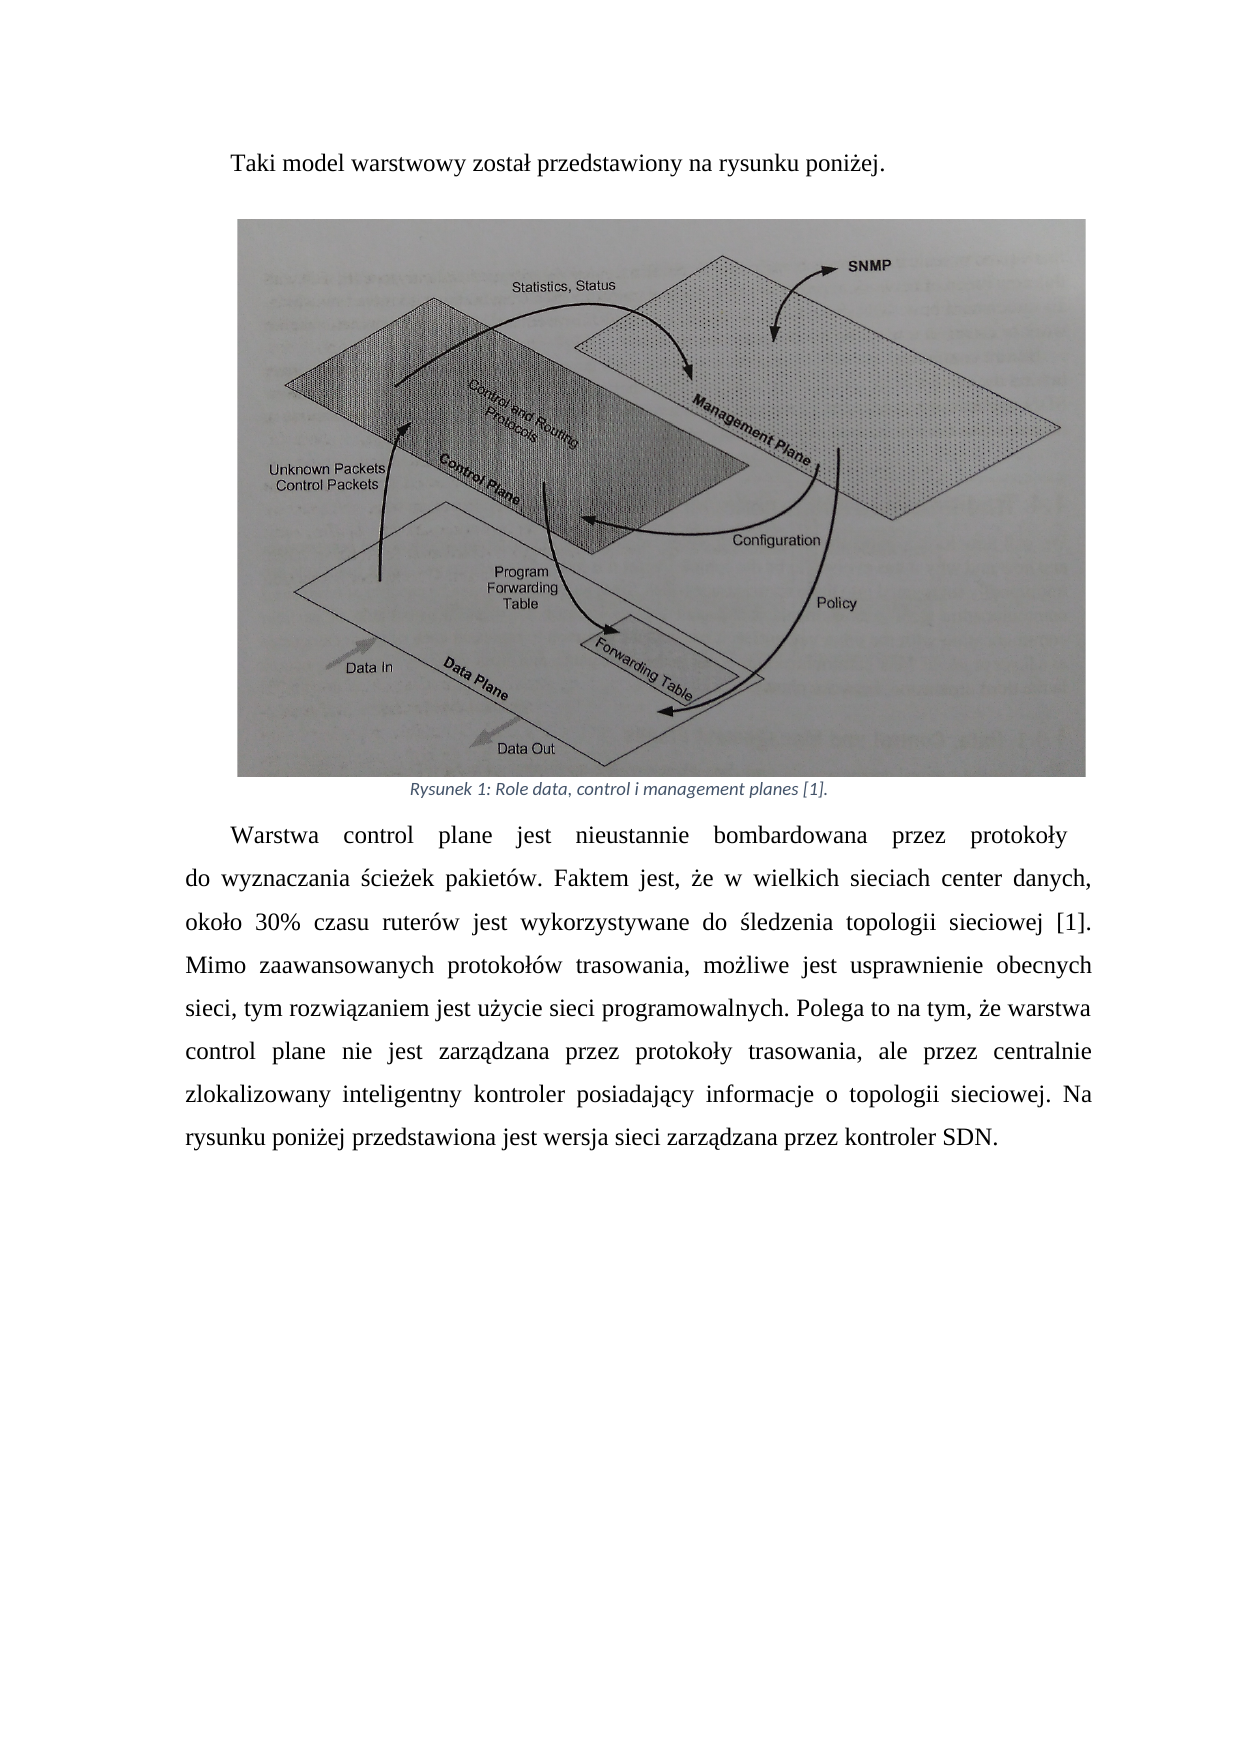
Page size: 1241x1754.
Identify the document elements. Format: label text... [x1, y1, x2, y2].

picture [237, 219, 1086, 777]
text Taki model warstwowy został przedstawiony na rysunku poniżej. [230, 148, 1093, 176]
text Warstwa control plane jest nieustannie bombardowana przez protokoły do wyznaczania ścieżek pakietów. Faktem jest, że w wielkich sieciach center danych, około 30% czasu ruterów jest wykorzystywane do śledzenia topologii sieciowej [1]. Mimo zaawansowanych protokołów trasowania, możliwe jest usprawnienie obecnych sieci, tym rozwiązaniem jest użycie sieci programowalnych. Polega to na tym, że warstwa control plane nie jest zarządzana przez protokoły trasowania, ale przez centralnie zlokalizowany inteligentny kontroler posiadający informacje o topologii sieciowej. Na rysunku poniżej przedstawiona jest wersja sieci zarządzana przez kontroler SDN. [185, 820, 1093, 1151]
text Rysunek 1: Role data, control i management planes [1]. [148, 777, 1093, 799]
